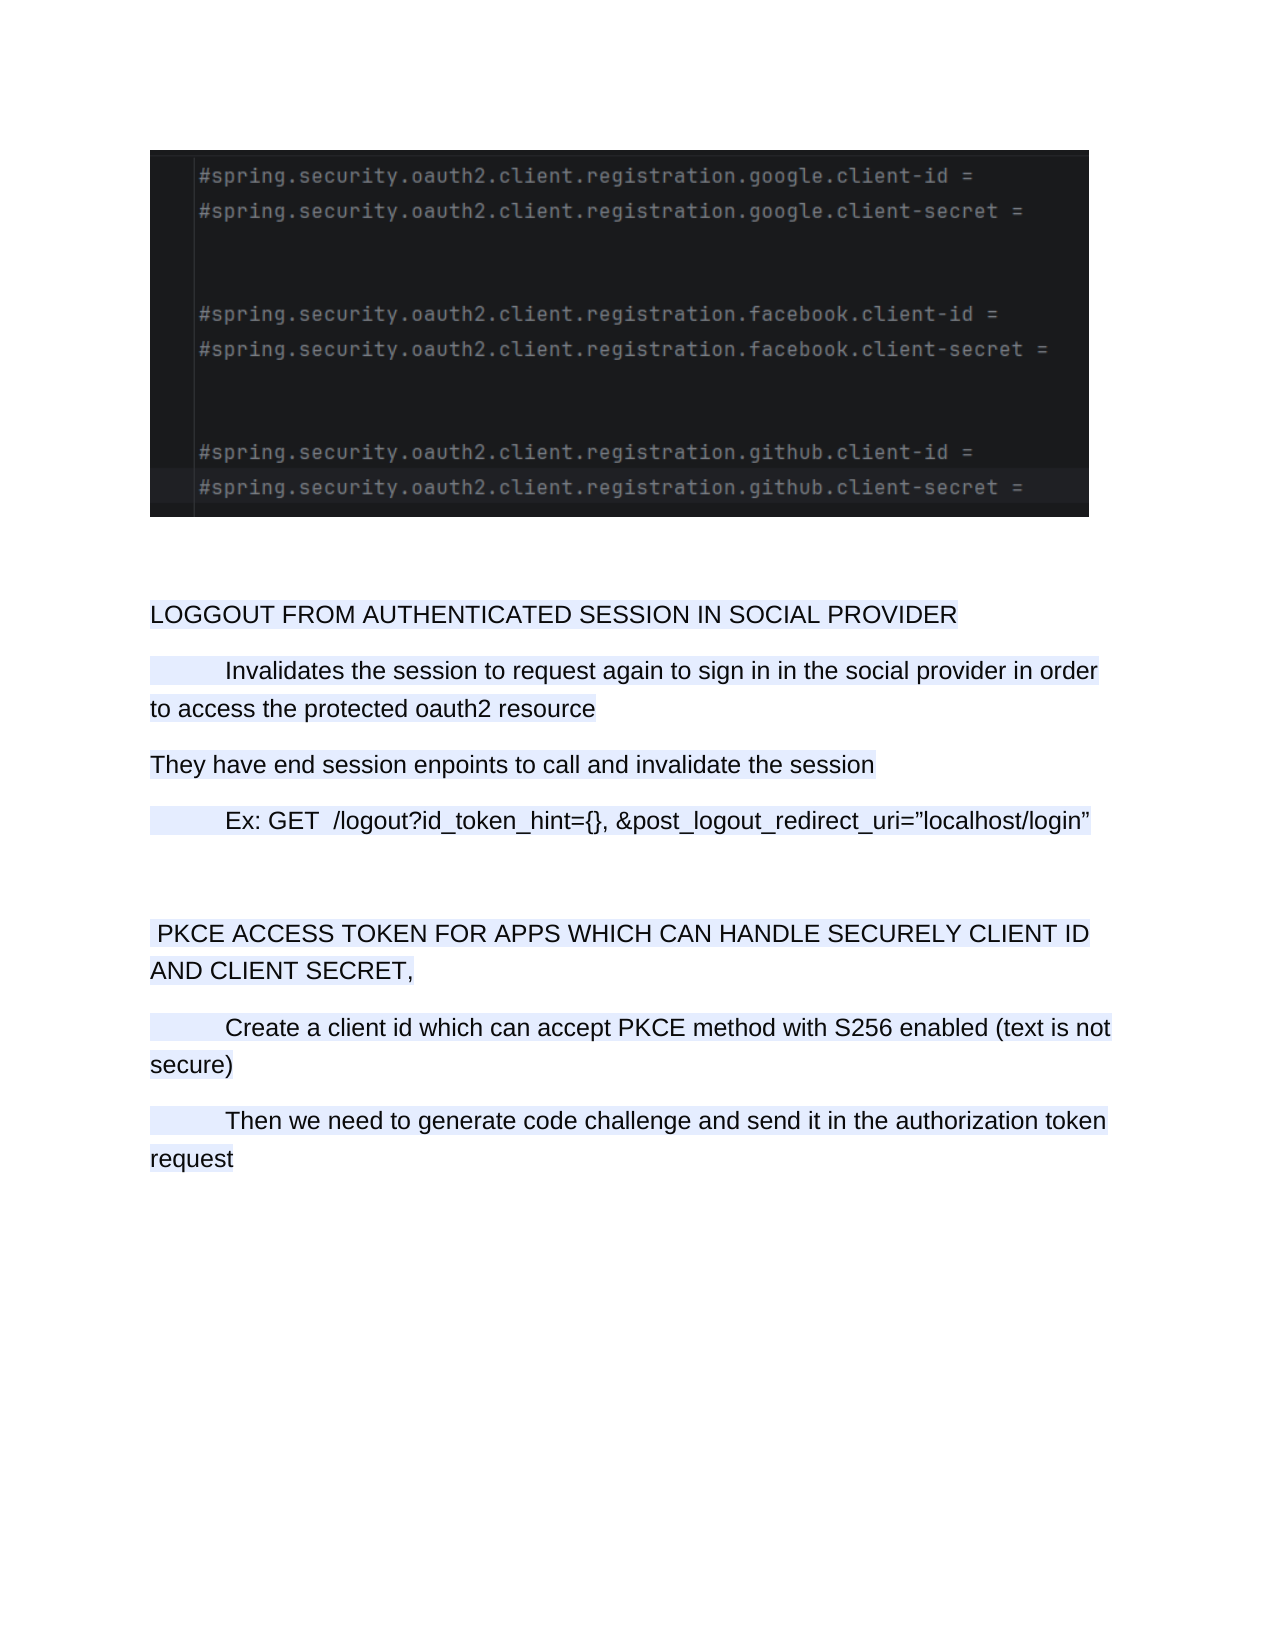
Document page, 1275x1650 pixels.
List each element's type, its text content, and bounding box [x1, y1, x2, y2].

text Ex: GET /logout?id_token_hint={}, &post_logout_redirect_uri=”localhost/login” [150, 797, 1125, 835]
text Create a client id which can accept PKCE method with S256 enabled (text is not secure) [150, 1004, 1125, 1079]
text Invalidates the session to request again to sign in in the social provider in order to access the protected oauth2 resource [150, 647, 1125, 722]
picture [150, 150, 1089, 517]
text PKCE ACCESS TOKEN FOR APPS WHICH CAN HANDLE SECURELY CLIENT ID AND CLIENT SECRET, [150, 910, 1125, 985]
text LOGGOUT FROM AUTHENTICATED SESSION IN SOCIAL PROVIDER [150, 591, 1125, 629]
text They have end session enpoints to call and invalidate the session [150, 741, 1125, 779]
text Then we need to generate code challenge and send it in the authorization token request [150, 1097, 1125, 1172]
